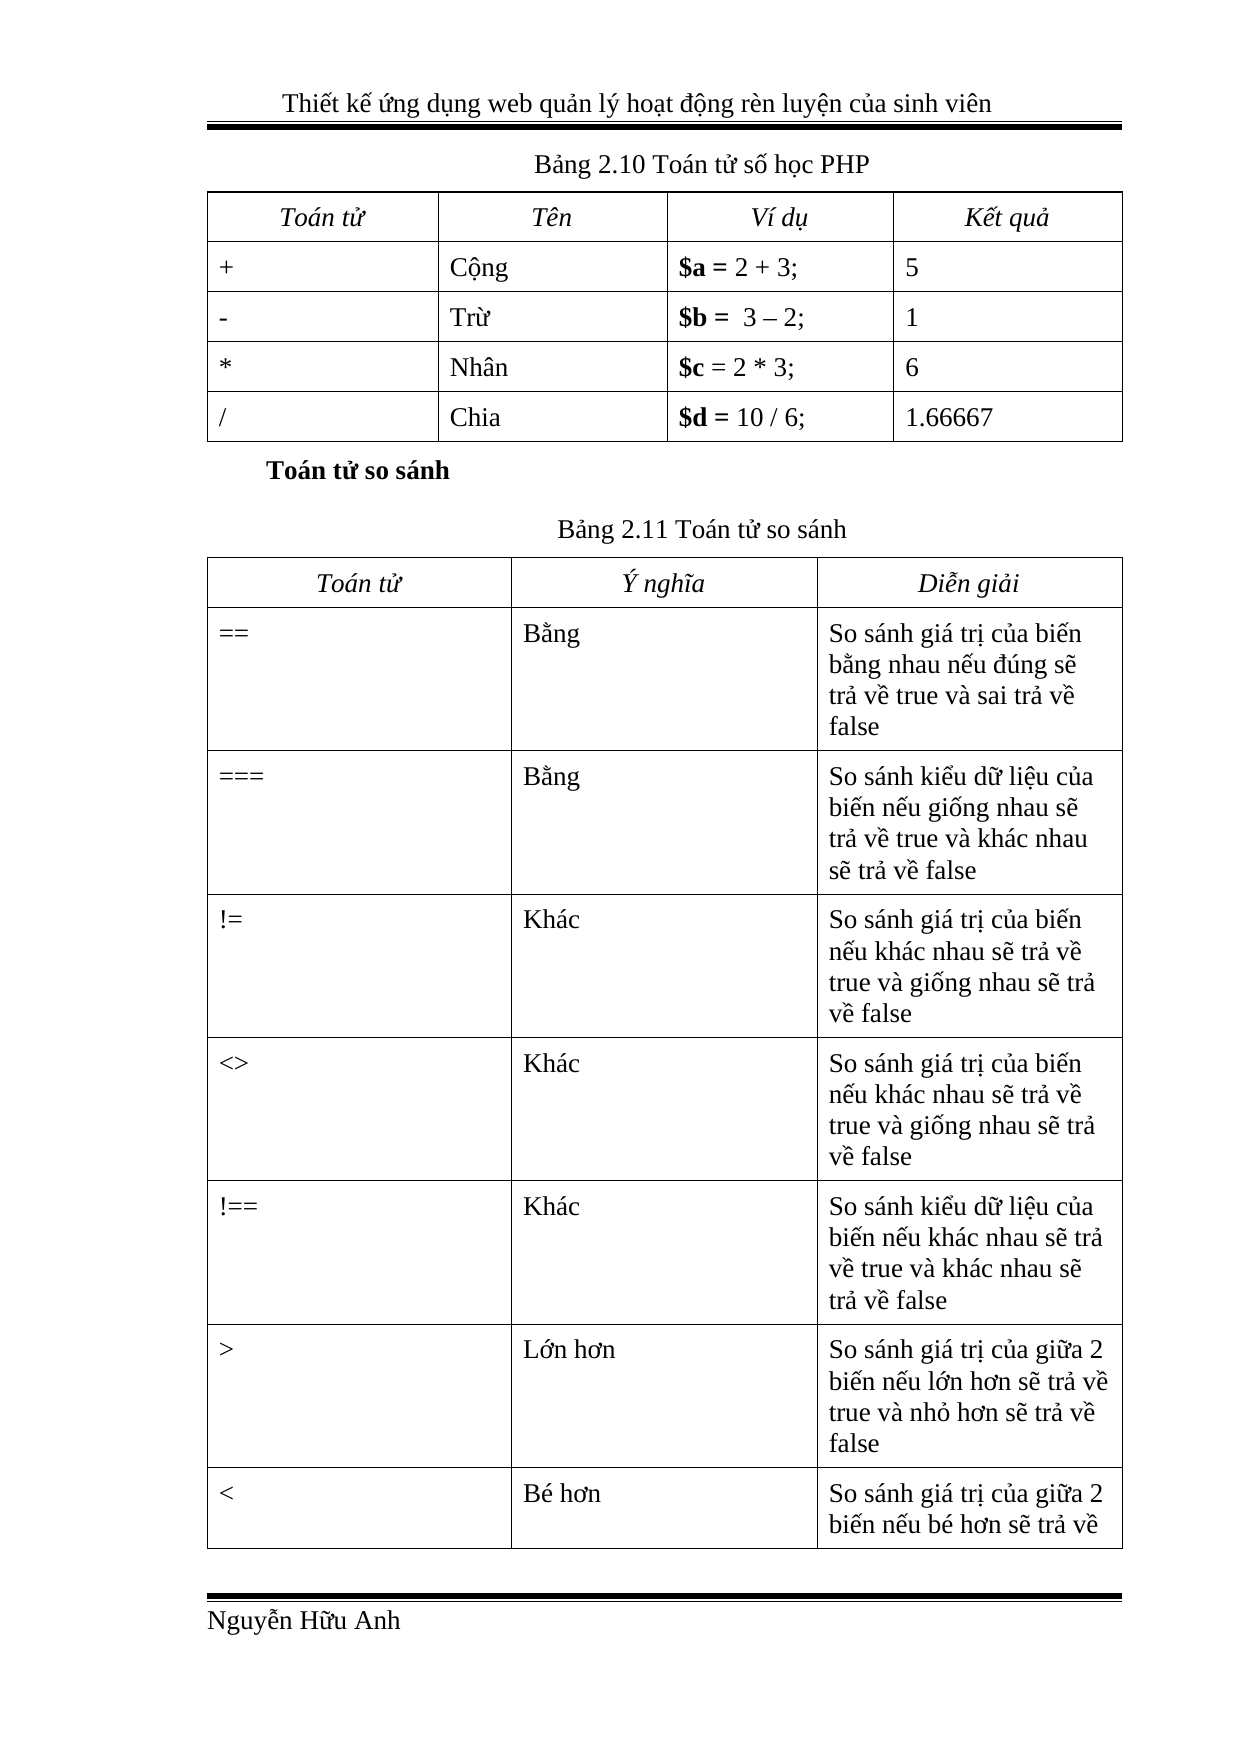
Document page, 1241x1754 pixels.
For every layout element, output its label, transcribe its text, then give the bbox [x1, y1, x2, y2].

table_cell So sánh giá trị của biến nếu khác nhau sẽ trả về true và giống nhau sẽ trả về false [818, 895, 1122, 1037]
table_cell 6 [894, 342, 1122, 391]
table_header Ý nghĩa [512, 558, 817, 607]
table_cell - [208, 292, 438, 341]
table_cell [818, 1468, 1122, 1548]
table_cell $b = 3 – 2; [668, 292, 893, 341]
table_cell $c = 2 * 3; [668, 342, 893, 391]
table_cell Khác [512, 1181, 817, 1324]
table_cell Nhân [439, 342, 667, 391]
table_header Kết quả [894, 193, 1122, 241]
table_header Toán tử [208, 558, 511, 607]
table_cell Cộng [439, 242, 667, 291]
table_cell Chia [439, 392, 667, 441]
table_cell Khác [512, 895, 817, 1037]
table_header Ví dụ [668, 193, 893, 241]
table_cell < [208, 1468, 511, 1548]
table_cell $a = 2 + 3; [668, 242, 893, 291]
table_cell + [208, 242, 438, 291]
table_cell Khác [512, 1038, 817, 1180]
table_cell Bằng [512, 751, 817, 894]
table_cell / [208, 392, 438, 441]
table_cell 1 [894, 292, 1122, 341]
table_cell So sánh kiểu dữ liệu của biến nếu giống nhau sẽ trả về true và khác nhau sẽ trả về false [818, 751, 1122, 894]
table_cell $d = 10 / 6; [668, 392, 893, 441]
table_cell So sánh giá trị của giữa 2 biến nếu lớn hơn sẽ trả về true và nhỏ hơn sẽ trả về false [818, 1325, 1122, 1467]
table_cell Trừ [439, 292, 667, 341]
table_cell <> [208, 1038, 511, 1180]
table_cell So sánh giá trị của biến nếu khác nhau sẽ trả về true và giống nhau sẽ trả về false [818, 1038, 1122, 1180]
table_cell 5 [894, 242, 1122, 291]
table_header Diễn giải [818, 558, 1122, 607]
table_cell > [208, 1325, 511, 1467]
table_cell === [208, 751, 511, 894]
text Toán tử so sánh [207, 454, 1122, 486]
table_cell Bé hơn [512, 1468, 817, 1548]
table_cell != [208, 895, 511, 1037]
table_header Toán tử [208, 193, 438, 241]
table_cell == [208, 608, 511, 750]
table_cell * [208, 342, 438, 391]
table_cell Lớn hơn [512, 1325, 817, 1467]
table_header Tên [439, 193, 667, 241]
table_cell So sánh giá trị của biến bằng nhau nếu đúng sẽ trả về true và sai trả về false [818, 608, 1122, 750]
table_cell So sánh kiểu dữ liệu của biến nếu khác nhau sẽ trả về true và khác nhau sẽ trả về false [818, 1181, 1122, 1324]
table_cell Bằng [512, 608, 817, 750]
table_cell 1.66667 [894, 392, 1122, 441]
table_cell !== [208, 1181, 511, 1324]
